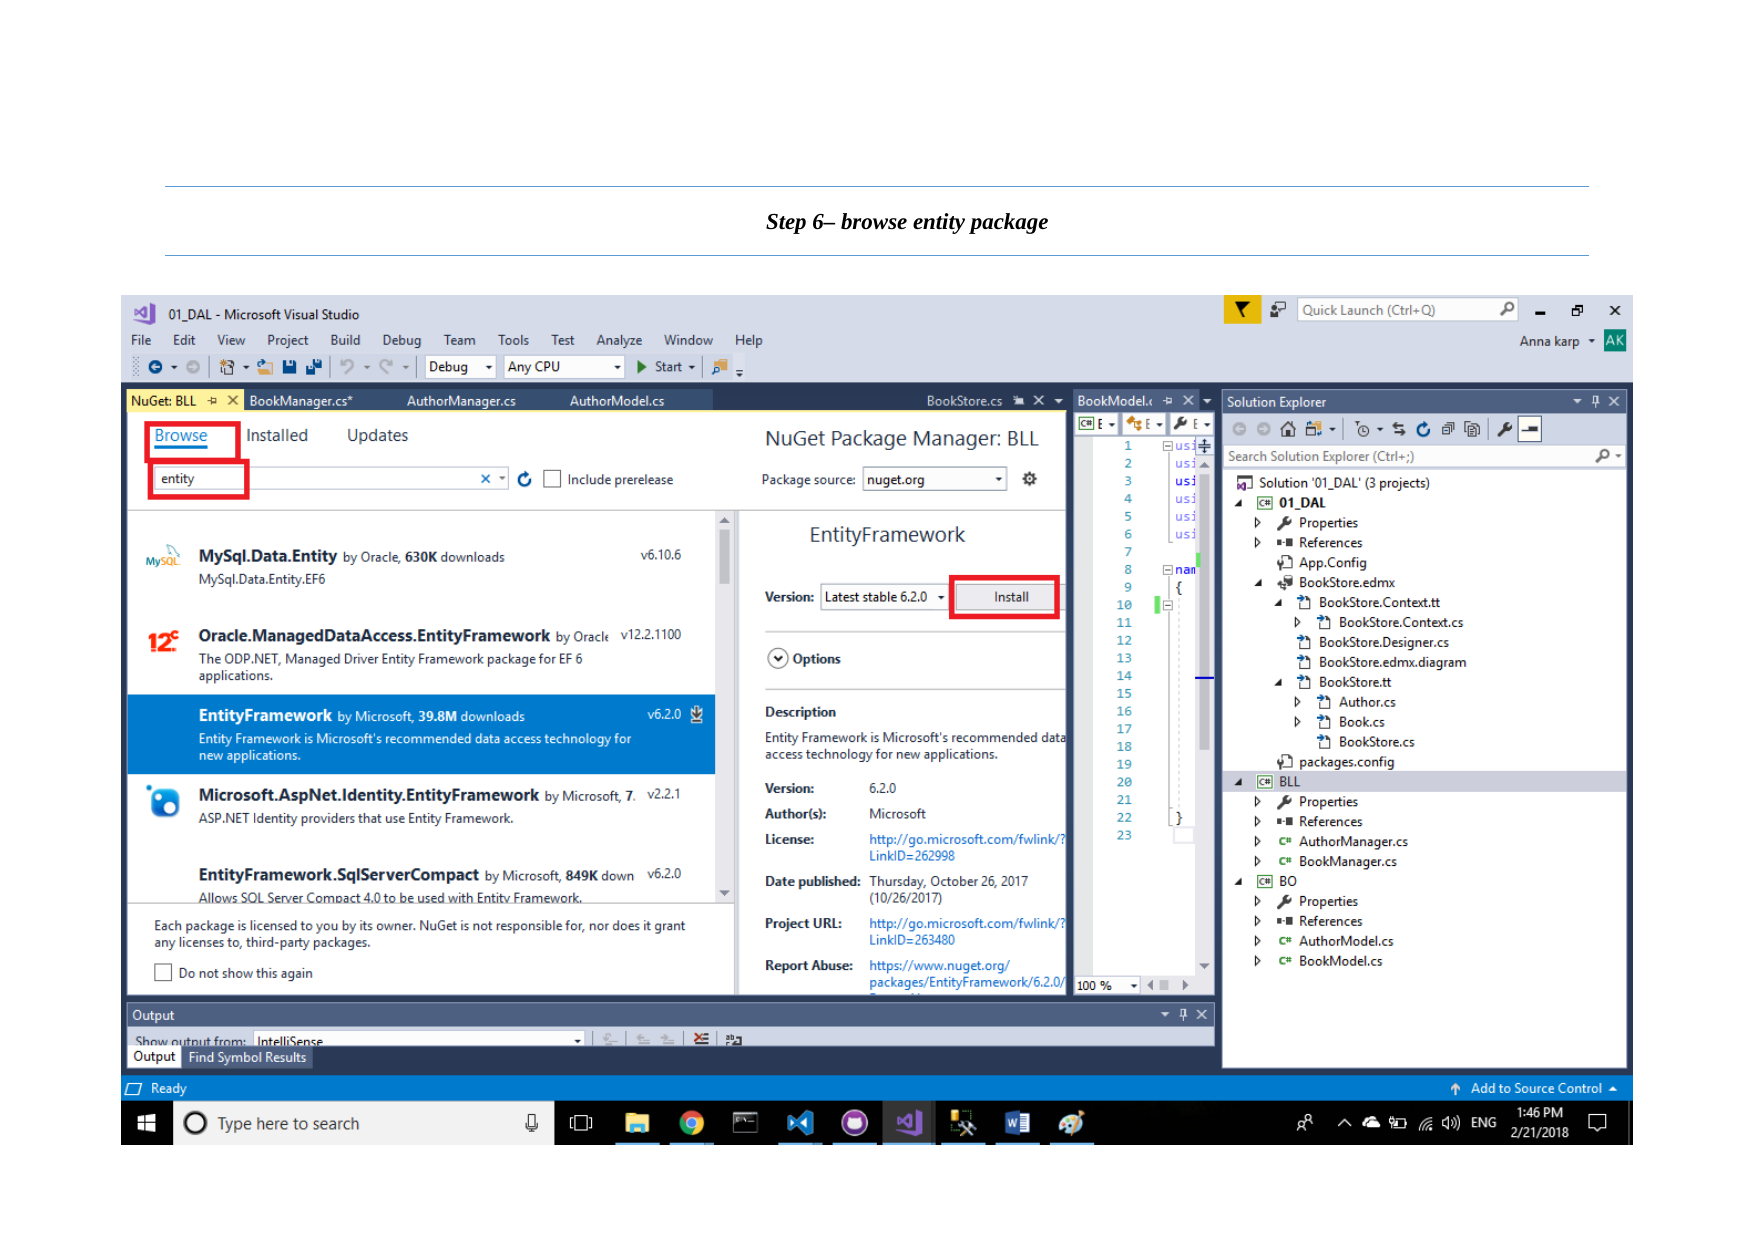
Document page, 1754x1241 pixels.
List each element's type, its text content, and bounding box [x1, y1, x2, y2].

text Step 6– browse entity package [165, 187, 1589, 255]
picture [121, 295, 1633, 1145]
